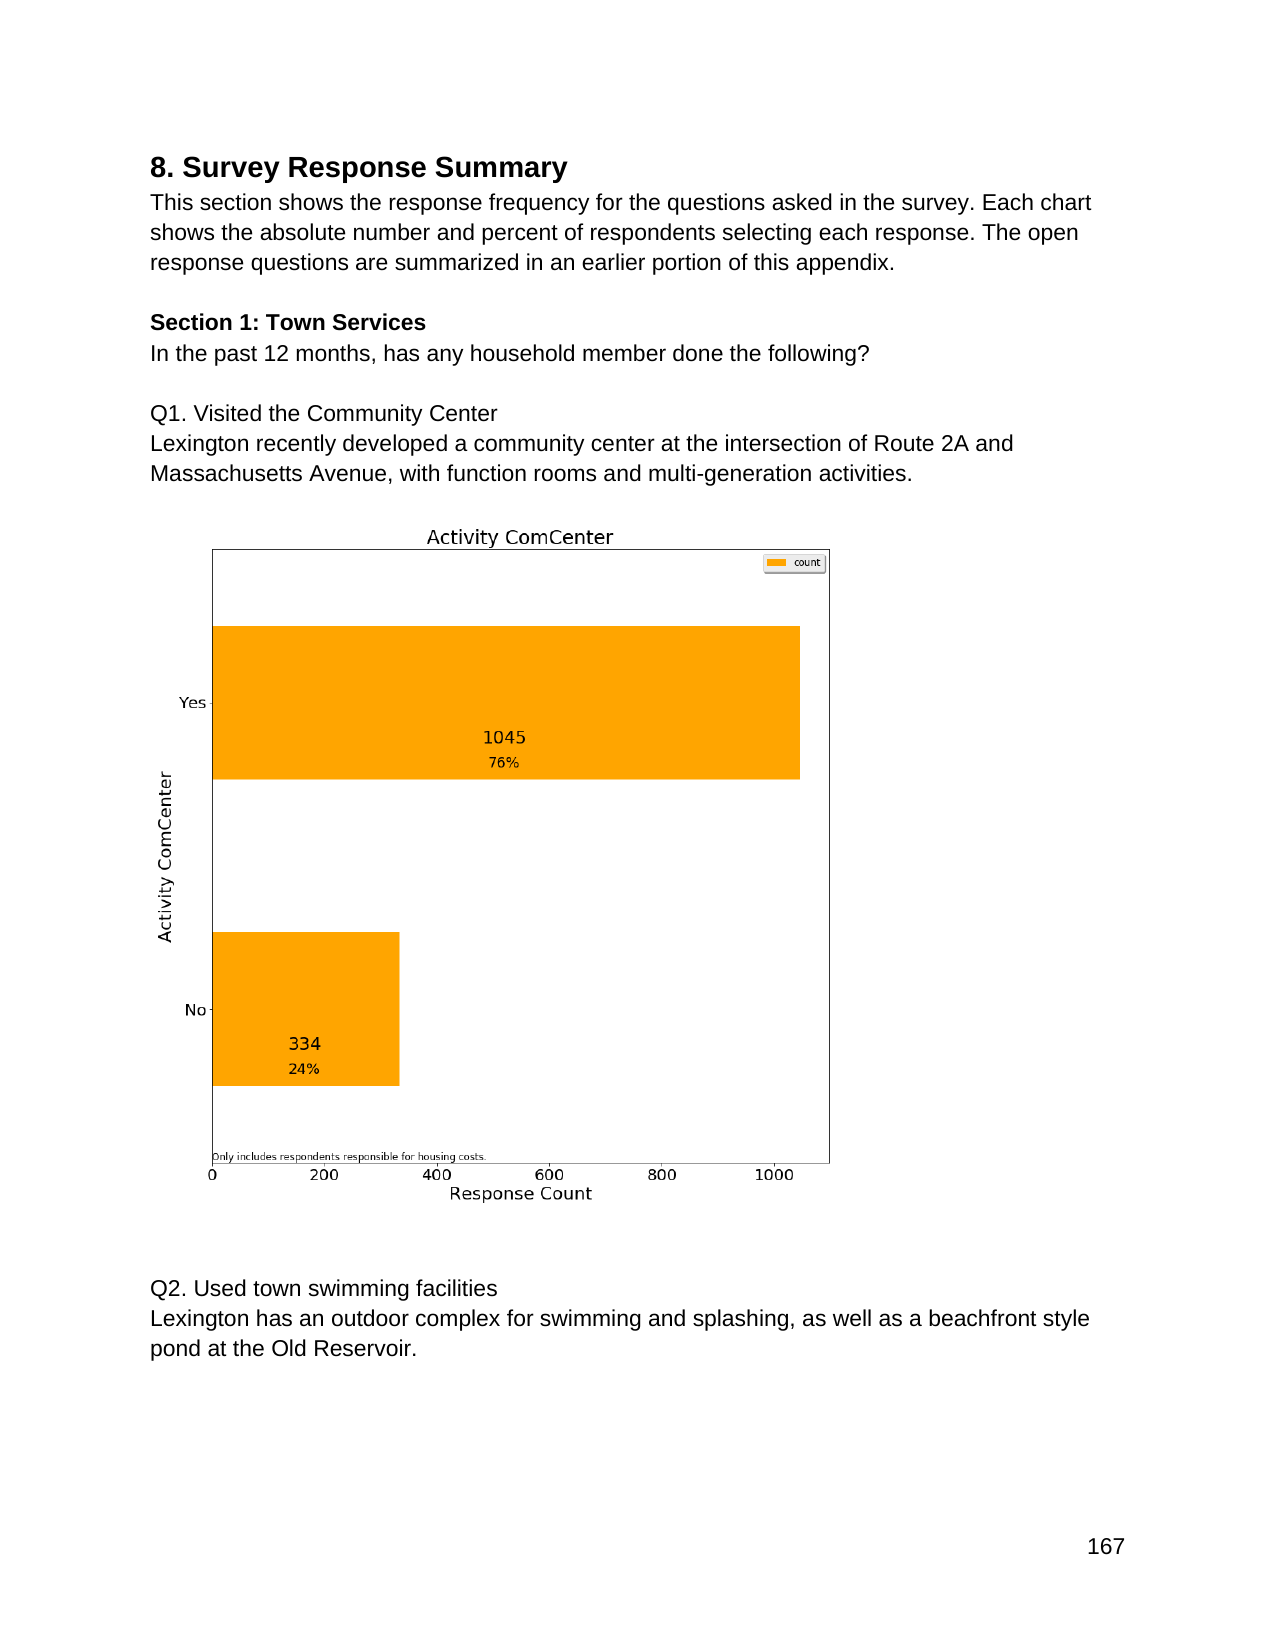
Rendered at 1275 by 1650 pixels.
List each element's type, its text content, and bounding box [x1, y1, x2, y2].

text Lexington recently developed a community center at the intersection of Route 2A and Massachusetts Avenue, with function rooms and multi-generation activities. [150, 430, 1125, 487]
subtitle 8. Survey Response Summary [150, 150, 1125, 183]
text In the past 12 months, has any household member done the following? [150, 339, 1125, 366]
picture [150, 520, 840, 1211]
text Lexington has an outdoor complex for swimming and splashing, as well as a beachfront style pond at the Old Reservoir. [150, 1305, 1125, 1362]
text This section shows the response frequency for the questions asked in the survey. Each chart shows the absolute number and percent of respondents selecting each response. The open response questions are summarized in an earlier portion of this appendix. [150, 188, 1125, 275]
text Section 1: Town Services [150, 309, 1125, 336]
text Q2. Used town swimming facilities [150, 1275, 1125, 1301]
text Q1. Visited the Community Center [150, 400, 1125, 426]
